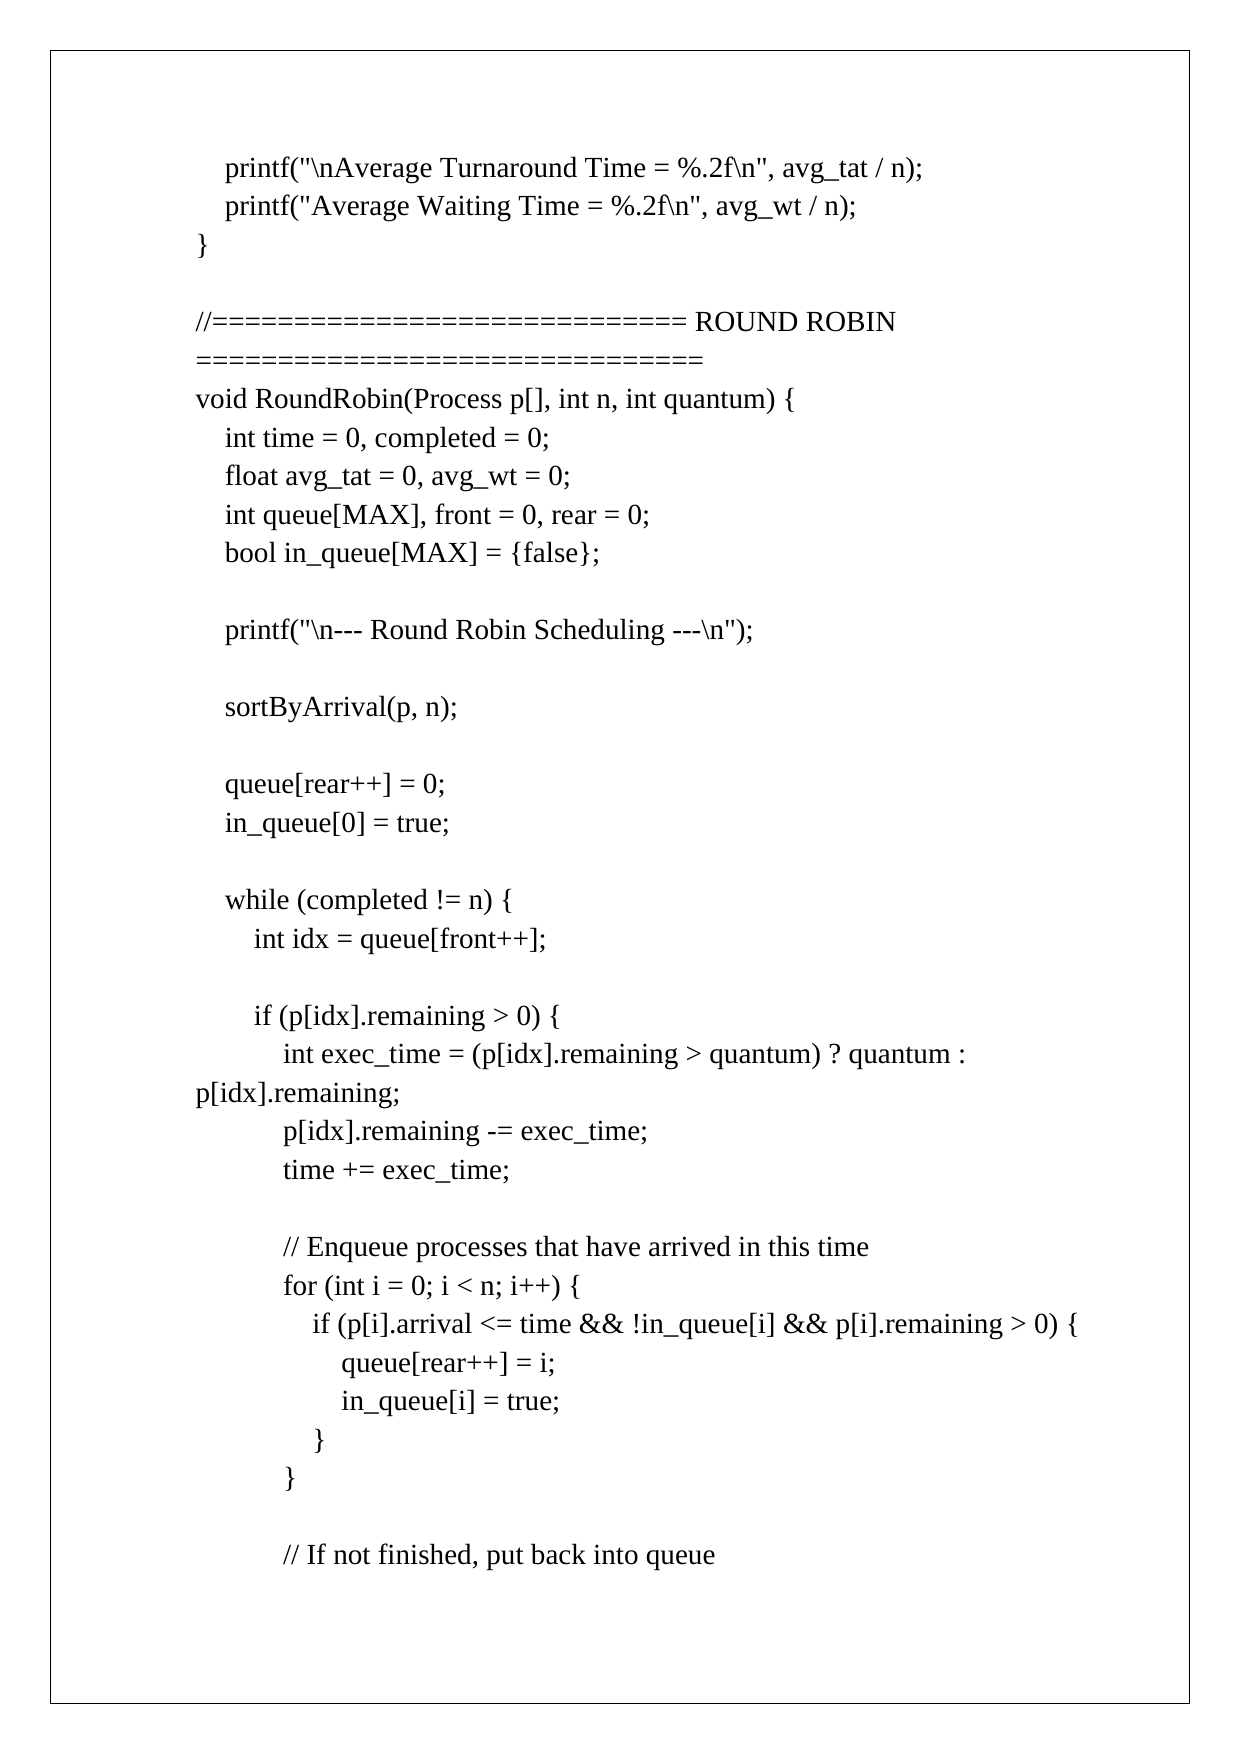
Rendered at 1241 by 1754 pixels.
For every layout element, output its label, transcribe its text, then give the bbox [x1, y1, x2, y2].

list } [195, 1422, 1090, 1455]
list p[idx].remaining -= exec_time; [195, 1113, 1090, 1147]
list printf("Average Waiting Time = %.2f\n", avg_wt / n); [195, 188, 1090, 222]
list int exec_time = (p[idx].remaining > quantum) ? quantum : p[idx].remaining; [195, 1036, 1090, 1108]
list int queue[MAX], front = 0, rear = 0; [195, 497, 1090, 530]
list if (p[i].arrival <= time && !in_queue[i] && p[i].remaining > 0) { [195, 1306, 1090, 1340]
list for (int i = 0; i < n; i++) { [195, 1268, 1090, 1301]
list float avg_tat = 0, avg_wt = 0; [195, 458, 1090, 492]
list } [195, 227, 1090, 261]
list in_queue[i] = true; [195, 1383, 1090, 1417]
list queue[rear++] = i; [195, 1345, 1090, 1378]
list in_queue[0] = true; [195, 805, 1090, 839]
list time += exec_time; [195, 1152, 1090, 1186]
list void RoundRobin(Process p[], int n, int quantum) { [195, 381, 1090, 415]
list printf("\n--- Round Robin Scheduling ---\n"); [195, 612, 1090, 646]
list sortByArrival(p, n); [195, 689, 1090, 723]
list queue[rear++] = 0; [195, 767, 1090, 800]
list int time = 0, completed = 0; [195, 420, 1090, 453]
list //============================= ROUND ROBIN =============================== [195, 304, 1090, 376]
list // Enqueue processes that have arrived in this time [195, 1229, 1090, 1263]
list int idx = queue[front++]; [195, 921, 1090, 954]
list printf("\nAverage Turnaround Time = %.2f\n", avg_tat / n); [195, 150, 1090, 183]
list // If not finished, put back into queue [195, 1537, 1090, 1571]
list bool in_queue[MAX] = {false}; [195, 535, 1090, 569]
list if (p[idx].remaining > 0) { [195, 998, 1090, 1031]
list } [195, 1460, 1090, 1494]
list while (completed != n) { [195, 882, 1090, 916]
